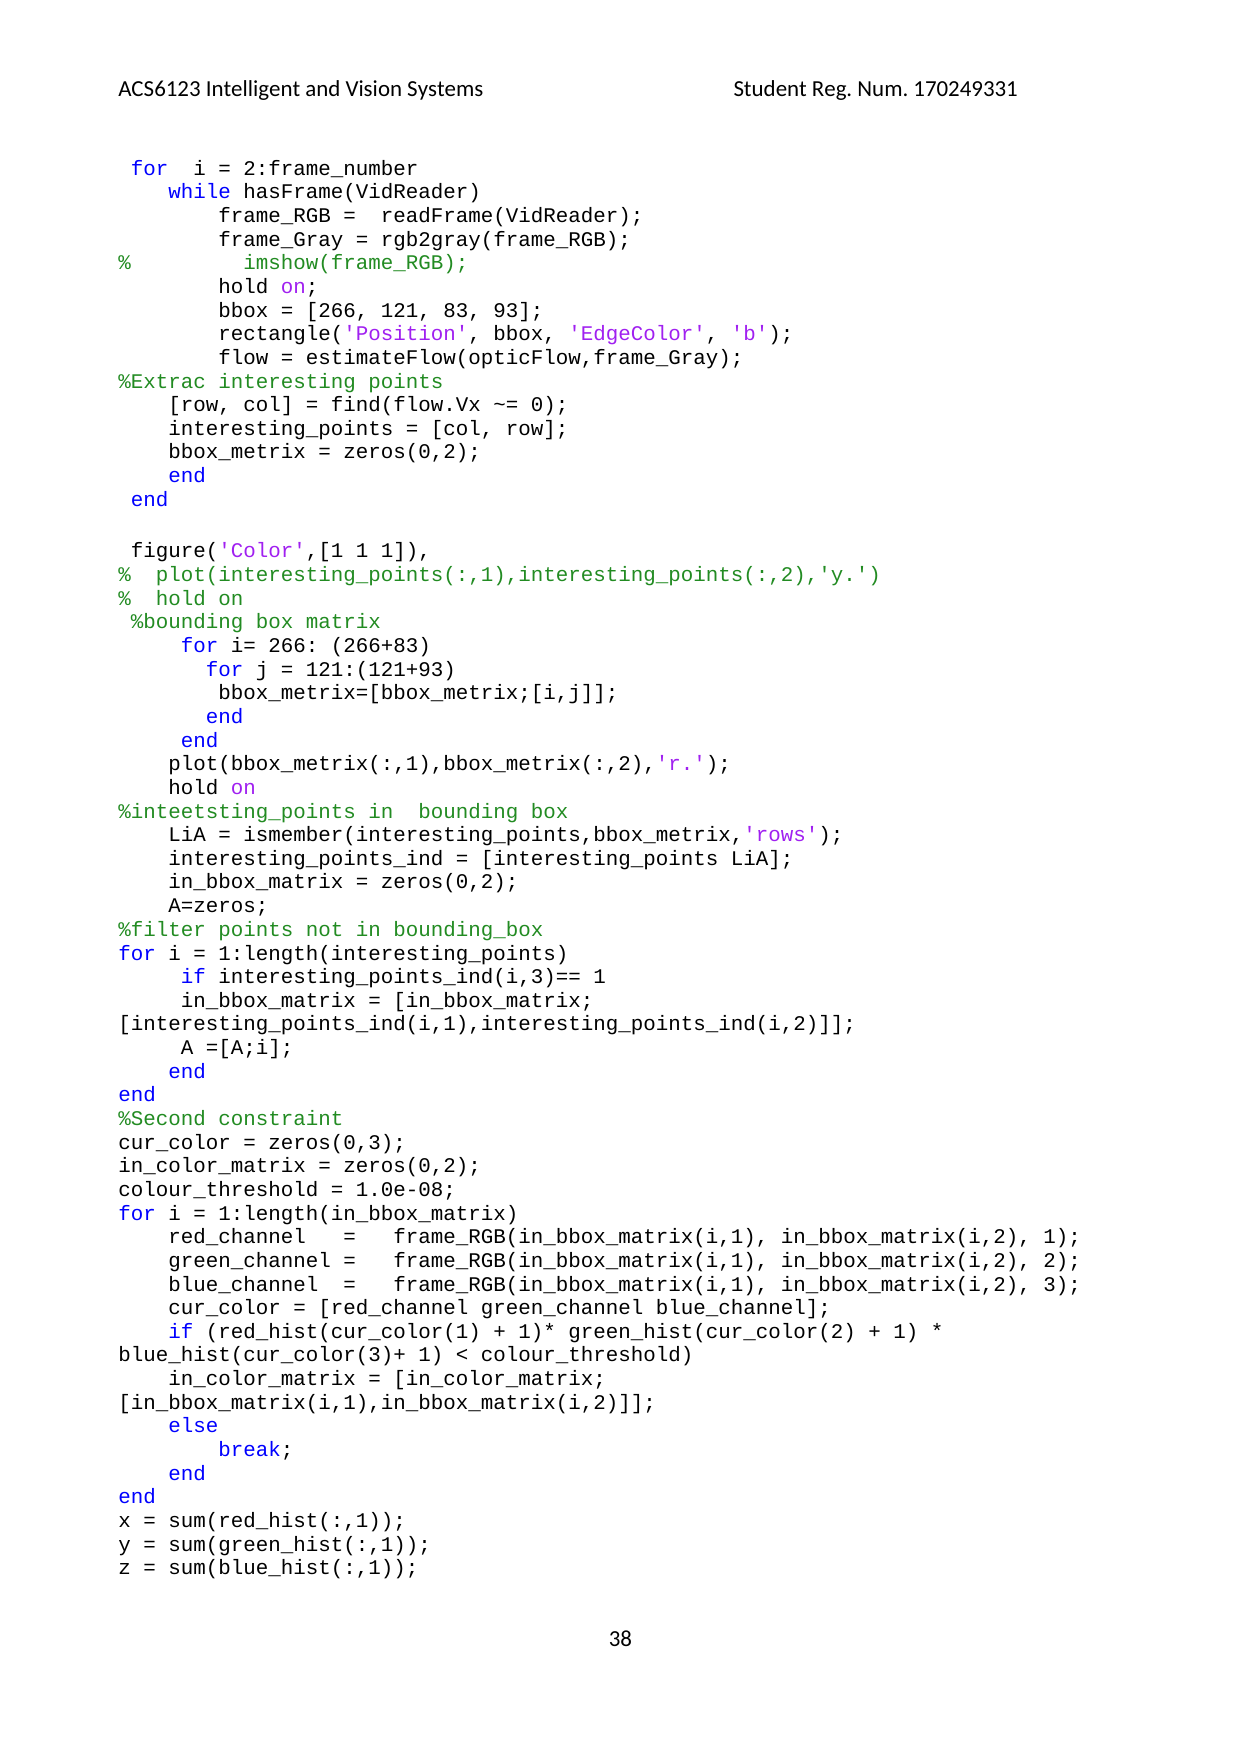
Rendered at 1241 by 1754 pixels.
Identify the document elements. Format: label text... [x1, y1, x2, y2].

text % hold on [118, 588, 1122, 611]
text [row, col] = find(flow.Vx ~= 0); [118, 394, 1122, 418]
text cur_color = [red_channel green_channel blue_channel]; [118, 1297, 1122, 1321]
text end [118, 465, 1122, 489]
text x = sum(red_hist(:,1)); [118, 1510, 1122, 1534]
text for i = 1:length(in_bbox_matrix) [118, 1203, 1122, 1226]
text %Extrac interesting points [118, 371, 1122, 394]
text bbox_metrix = zeros(0,2); [118, 442, 1122, 465]
text if interesting_points_ind(i,3)== 1 [118, 966, 1122, 990]
text red_channel = frame_RGB(in_bbox_matrix(i,1), in_bbox_matrix(i,2), 1); [118, 1226, 1122, 1250]
text LiA = ismember(interesting_points,bbox_metrix,'rows'); [118, 824, 1122, 848]
text end [118, 489, 1122, 512]
text %filter points not in bounding_box [118, 919, 1122, 942]
text % plot(interesting_points(:,1),interesting_points(:,2),'y.') [118, 564, 1122, 588]
text figure('Color',[1 1 1]), [118, 541, 1122, 564]
text end [118, 1084, 1122, 1108]
text hold on [118, 777, 1122, 801]
text end [118, 730, 1122, 753]
text in_color_matrix = zeros(0,2); [118, 1155, 1122, 1179]
text A =[A;i]; [118, 1037, 1122, 1061]
text cur_color = zeros(0,3); [118, 1132, 1122, 1155]
text y = sum(green_hist(:,1)); [118, 1534, 1122, 1557]
text end [118, 1486, 1122, 1510]
text frame_Gray = rgb2gray(frame_RGB); [118, 229, 1122, 252]
text %Second constraint [118, 1108, 1122, 1132]
text % imshow(frame_RGB); [118, 252, 1122, 276]
text interesting_points_ind = [interesting_points LiA]; [118, 848, 1122, 872]
text for j = 121:(121+93) [118, 659, 1122, 682]
text while hasFrame(VidReader) [118, 181, 1122, 205]
text end [118, 1463, 1122, 1486]
text else [118, 1415, 1122, 1439]
text in_bbox_matrix = [in_bbox_matrix;[interesting_points_ind(i,1),interesting_points_ind(i,2)]]; [118, 990, 1122, 1037]
text for i= 266: (266+83) [118, 635, 1122, 659]
text interesting_points = [col, row]; [118, 418, 1122, 442]
text break; [118, 1439, 1122, 1463]
text if (red_hist(cur_color(1) + 1)* green_hist(cur_color(2) + 1) * blue_hist(cur_color(3)+ 1) < colour_threshold) [118, 1321, 1122, 1368]
text rectangle('Position', bbox, 'EdgeColor', 'b'); [118, 323, 1122, 347]
text end [118, 1061, 1122, 1084]
text in_bbox_matrix = zeros(0,2); [118, 872, 1122, 895]
text plot(bbox_metrix(:,1),bbox_metrix(:,2),'r.'); [118, 753, 1122, 777]
text frame_RGB = readFrame(VidReader); [118, 205, 1122, 229]
text for i = 2:frame_number [118, 158, 1122, 181]
text A=zeros; [118, 895, 1122, 919]
text for i = 1:length(interesting_points) [118, 942, 1122, 966]
text %bounding box matrix [118, 611, 1122, 635]
text blue_channel = frame_RGB(in_bbox_matrix(i,1), in_bbox_matrix(i,2), 3); [118, 1273, 1122, 1297]
text in_color_matrix = [in_color_matrix;[in_bbox_matrix(i,1),in_bbox_matrix(i,2)]]; [118, 1368, 1122, 1415]
text bbox_metrix=[bbox_metrix;[i,j]]; [118, 682, 1122, 706]
text green_channel = frame_RGB(in_bbox_matrix(i,1), in_bbox_matrix(i,2), 2); [118, 1250, 1122, 1273]
text z = sum(blue_hist(:,1)); [118, 1557, 1122, 1581]
text flow = estimateFlow(opticFlow,frame_Gray); [118, 347, 1122, 371]
text bbox = [266, 121, 83, 93]; [118, 300, 1122, 323]
text colour_threshold = 1.0e-08; [118, 1179, 1122, 1203]
text hold on; [118, 276, 1122, 300]
text %inteetsting_points in bounding box [118, 801, 1122, 824]
text end [118, 706, 1122, 730]
